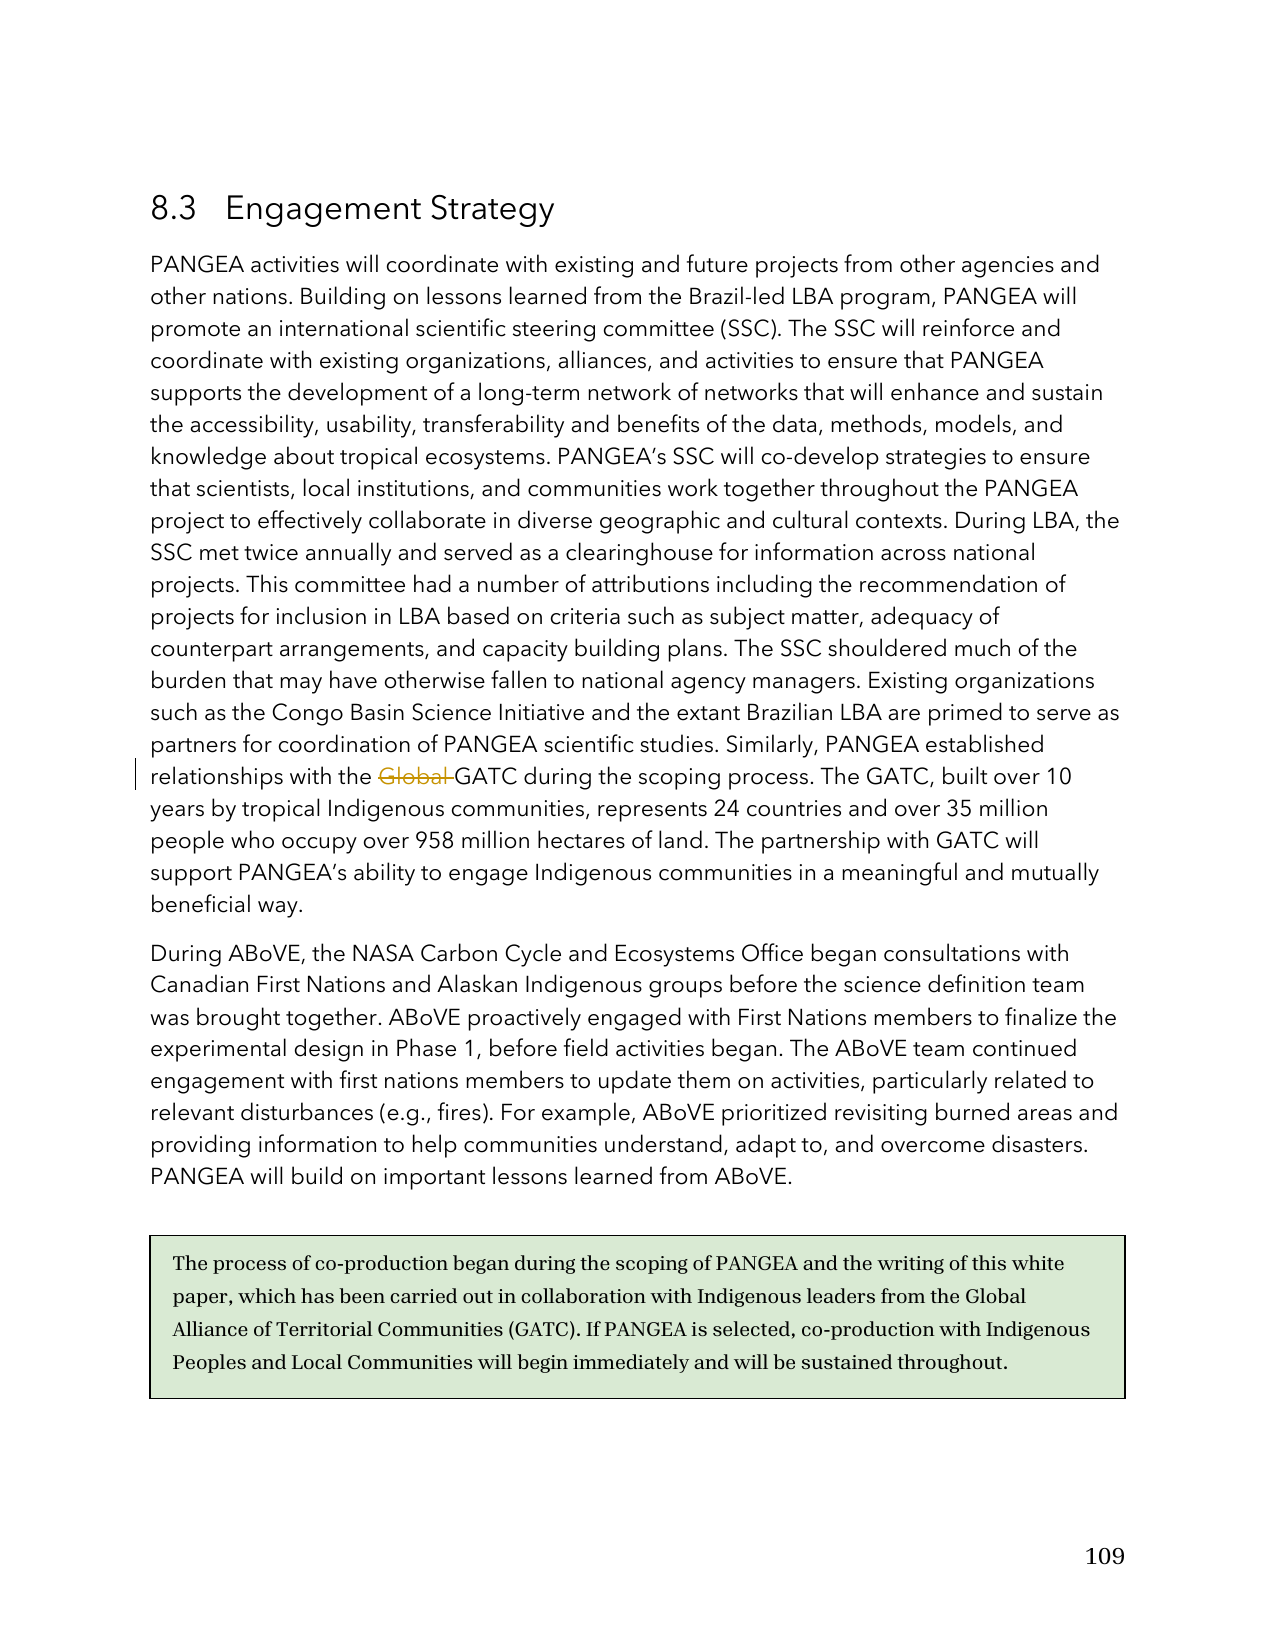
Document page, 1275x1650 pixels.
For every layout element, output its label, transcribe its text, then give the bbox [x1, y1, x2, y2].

table_header The process of co-production began during the scoping of PANGEA and the writing of this white paper, which has been carried out in collaboration with Indigenous leaders from the Global Alliance of Territorial Communities (GATC). If PANGEA is selected, co-production with Indigenous Peoples and Local Communities will begin immediately and will be sustained throughout. [151, 1236, 1124, 1398]
text During ABoVE, the NASA Carbon Cycle and Ecosystems Office began consultations with Canadian First Nations and Alaskan Indigenous groups before the science definition team was brought together. ABoVE proactively engaged with First Nations members to finalize the experimental design in Phase 1, before field activities began. The ABoVE team continued engagement with first nations members to update them on activities, particularly related to relevant disturbances (e.g., fires). For example, ABoVE prioritized revisiting burned areas and providing information to help communities understand, adapt to, and overcome disasters. PANGEA will build on important lessons learned from ABoVE. [150, 939, 1125, 1191]
subtitle Engagement Strategy [150, 187, 1125, 228]
text PANGEA activities will coordinate with existing and future projects from other agencies and other nations. Building on lessons learned from the Brazil-led LBA program, PANGEA will promote an international scientific steering committee (SSC). The SSC will reinforce and coordinate with existing organizations, alliances, and activities to ensure that PANGEA supports the development of a long-term network of networks that will enhance and sustain the accessibility, usability, transferability and benefits of the data, methods, models, and knowledge about tropical ecosystems. PANGEA’s SSC will co-develop strategies to ensure that scientists, local institutions, and communities work together throughout the PANGEA project to effectively collaborate in diverse geographic and cultural contexts. During LBA, the SSC met twice annually and served as a clearinghouse for information across national projects. This committee had a number of attributions including the recommendation of projects for inclusion in LBA based on criteria such as subject matter, adequacy of counterpart arrangements, and capacity building plans. The SSC shouldered much of the burden that may have otherwise fallen to national agency managers. Existing organizations such as the Congo Basin Science Initiative and the extant Brazilian LBA are primed to serve as partners for coordination of PANGEA scientific studies. Similarly, PANGEA established relationships with the GATC during the scoping process. The GATC, built over 10 years by tropical Indigenous communities, represents 24 countries and over 35 million people who occupy over 958 million hectares of land. The partnership with GATC will support PANGEA’s ability to engage Indigenous communities in a meaningful and mutually beneficial way. [150, 251, 1125, 918]
